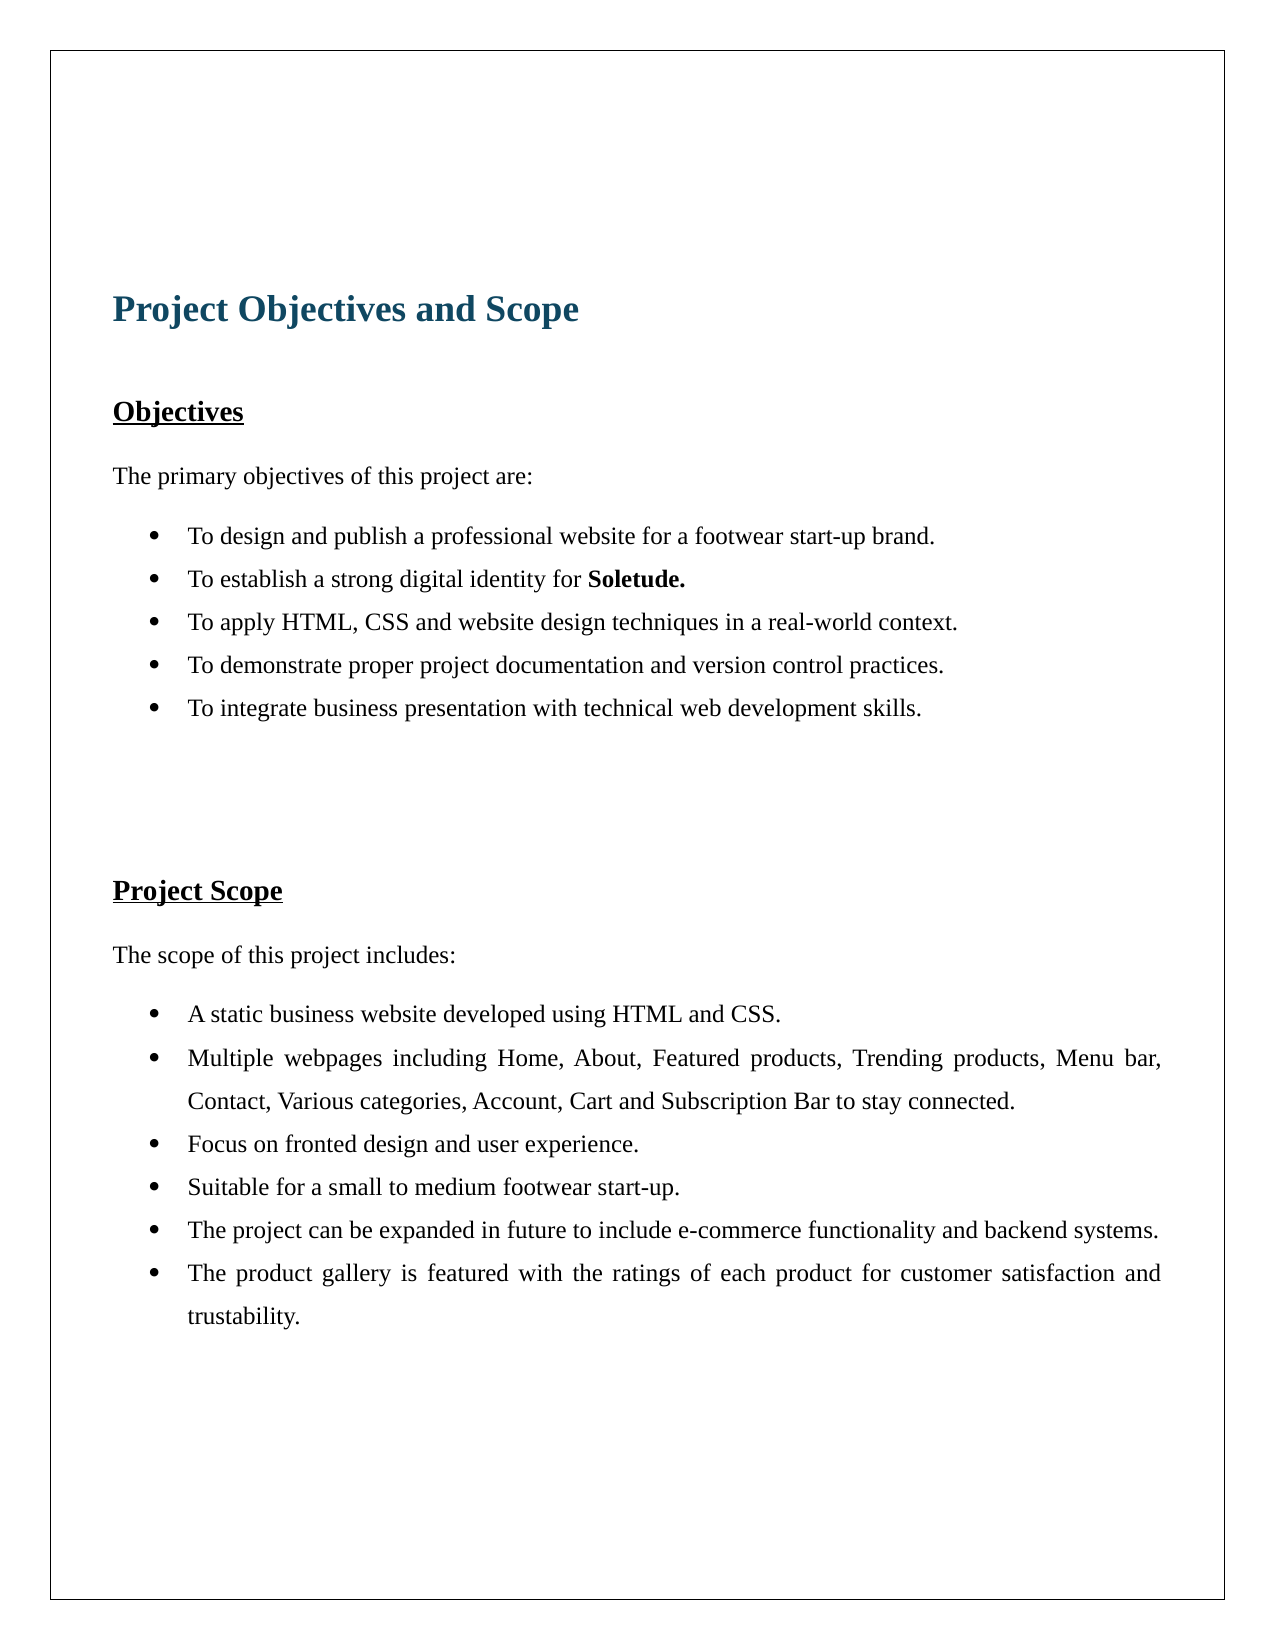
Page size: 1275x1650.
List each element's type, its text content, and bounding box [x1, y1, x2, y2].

list To design and publish a professional website for a footwear start-up brand. [150, 521, 1162, 549]
list Suitable for a small to medium footwear start-up. [150, 1172, 1162, 1201]
list The product gallery is featured with the ratings of each product for customer satisfaction and trustability. [150, 1258, 1162, 1330]
list To demonstrate proper project documentation and version control practices. [150, 650, 1162, 679]
list Multiple webpages including Home, About, Featured products, Trending products, Menu bar, Contact, Various categories, Account, Cart and Subscription Bar to stay connected. [150, 1043, 1162, 1114]
text Project Scope [112, 873, 1162, 906]
list To apply HTML, CSS and website design techniques in a real-world context. [150, 607, 1162, 636]
list The project can be expanded in future to include e-commerce functionality and backend systems. [150, 1215, 1162, 1244]
text Objectives [112, 394, 1162, 428]
list Focus on fronted design and user experience. [150, 1129, 1162, 1158]
list To establish a strong digital identity for Soletude. [150, 564, 1162, 593]
text The primary objectives of this project are: [112, 461, 1162, 490]
text The scope of this project includes: [112, 940, 1162, 968]
list A static business website developed using HTML and CSS. [150, 999, 1162, 1028]
list To integrate business presentation with technical web development skills. [150, 693, 1162, 722]
subtitle Project Objectives and Scope [112, 286, 1162, 329]
